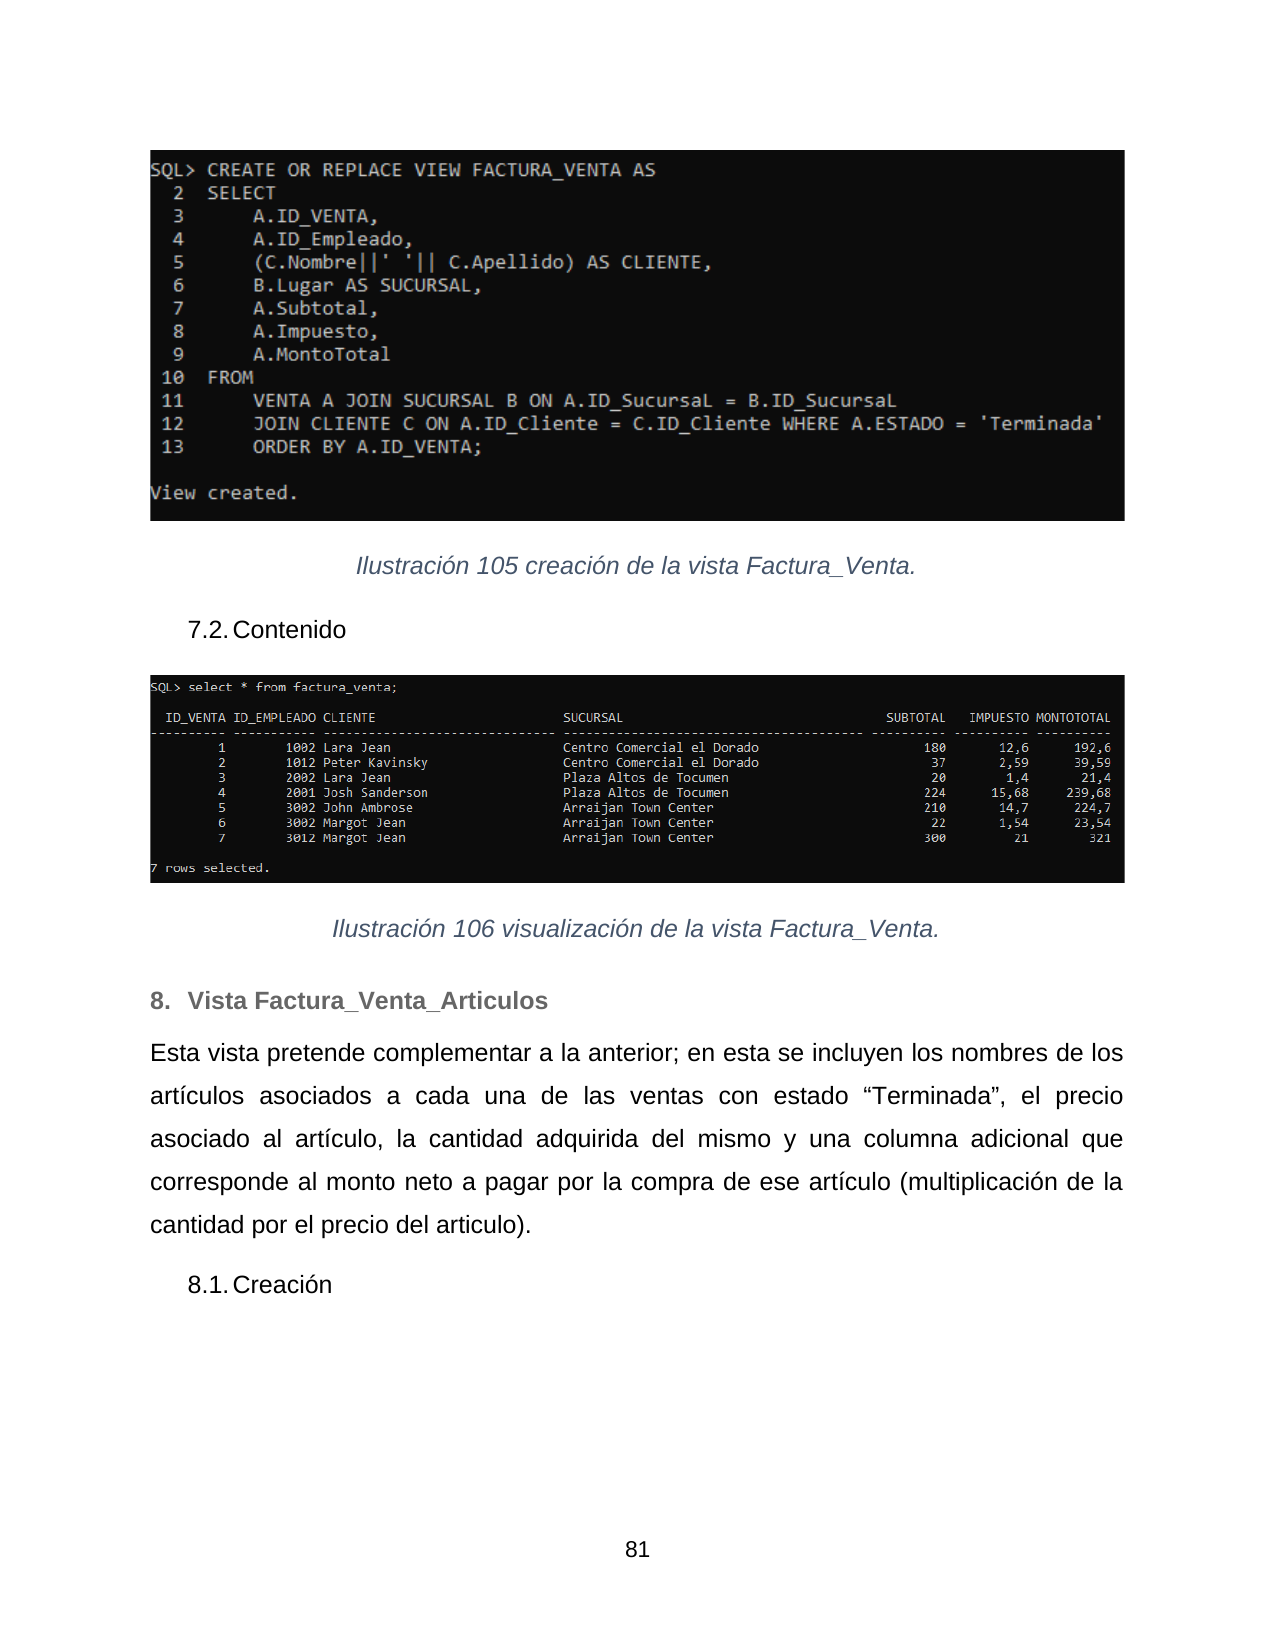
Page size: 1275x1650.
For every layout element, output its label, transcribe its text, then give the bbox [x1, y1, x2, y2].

list Creación [187, 1270, 1125, 1299]
picture [150, 150, 1125, 521]
text Esta vista pretende complementar a la anterior; en esta se incluyen los nombres de los artículos asociados a cada una de las ventas con estado “Terminada”, el precio asociado al artículo, la cantidad adquirida del mismo y una columna adicional que corresponde al monto neto a pagar por la compra de ese artículo (multiplicación de la cantidad por el precio del articulo). [150, 1038, 1125, 1239]
picture [150, 675, 1125, 883]
list Contenido [187, 615, 1125, 644]
text Ilustración 106 visualización de la vista Factura_Venta. [150, 914, 1125, 943]
subtitle Vista Factura_Venta_Articulos [150, 986, 1125, 1015]
text Ilustración 105 creación de la vista Factura_Venta. [150, 551, 1125, 580]
